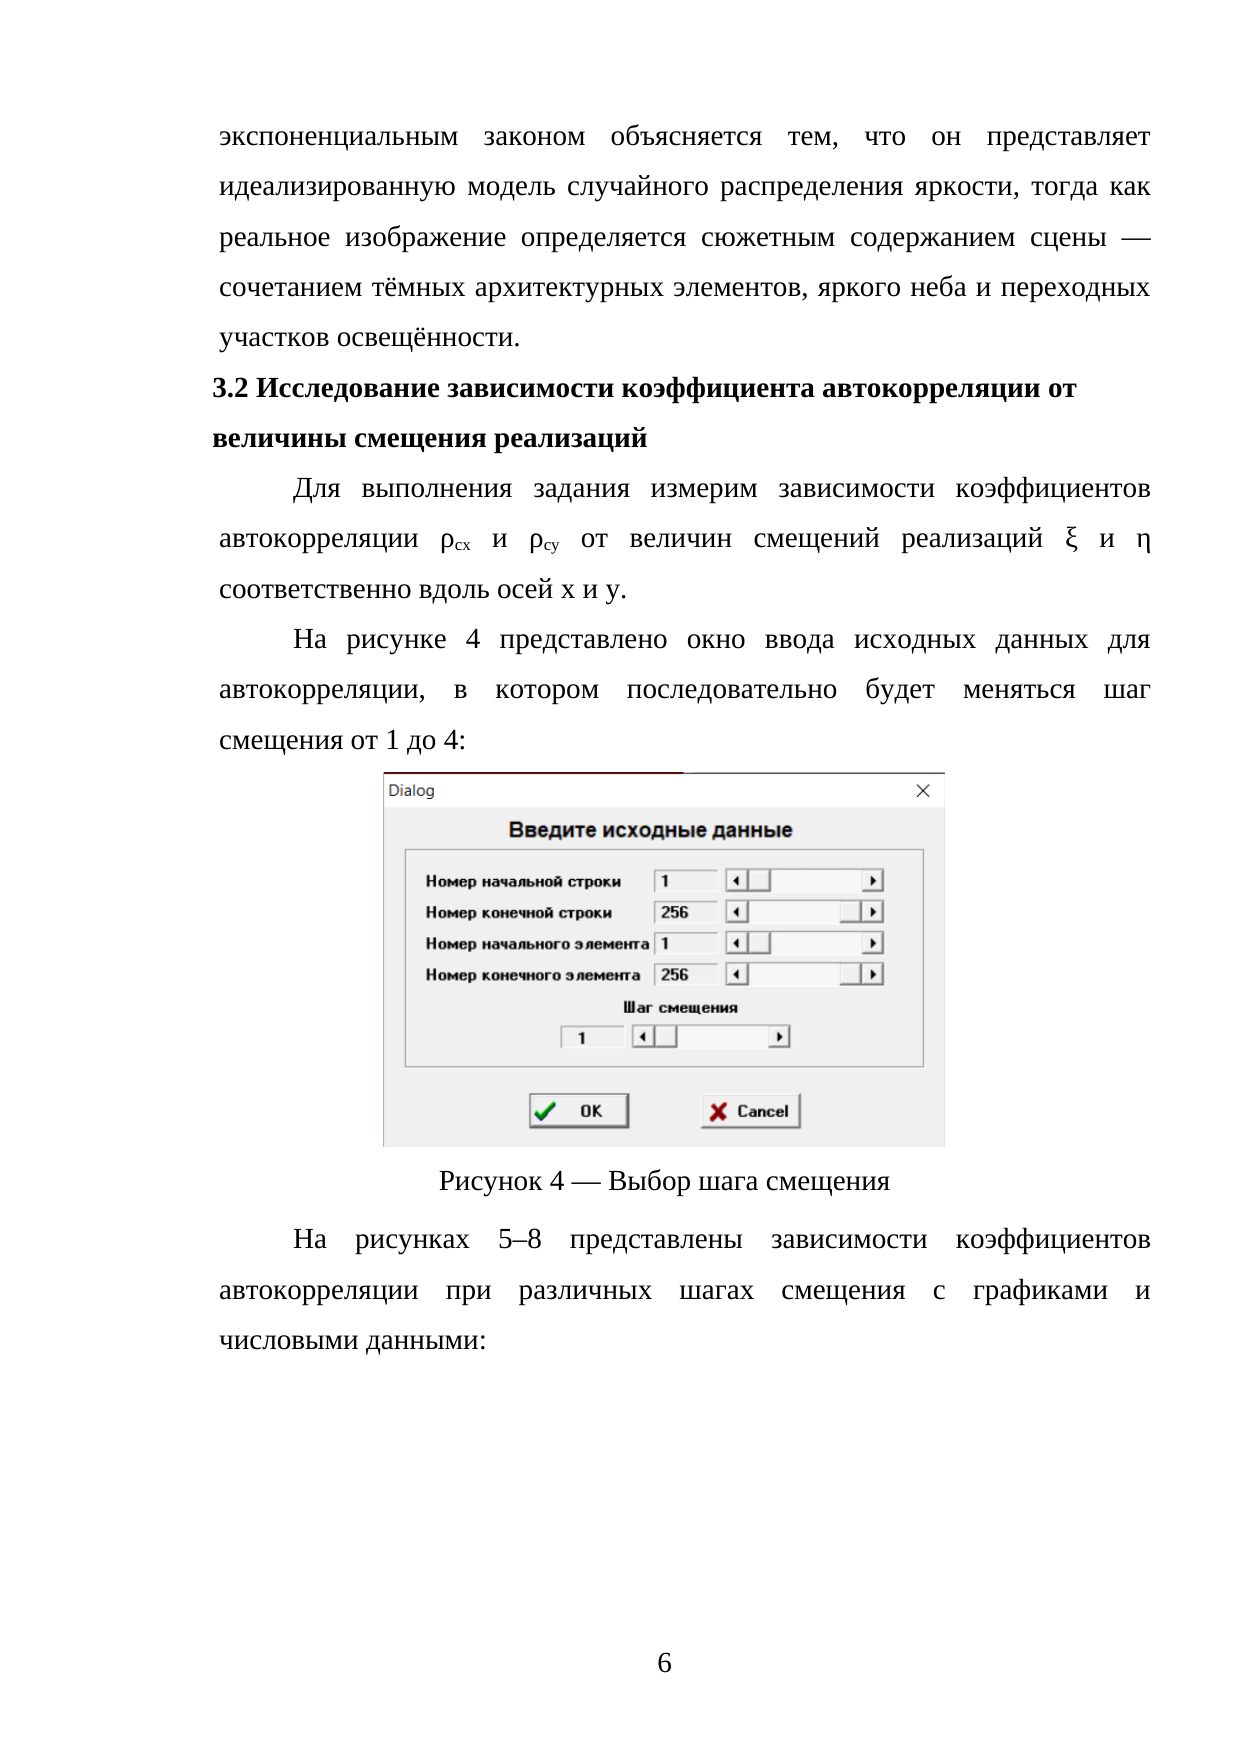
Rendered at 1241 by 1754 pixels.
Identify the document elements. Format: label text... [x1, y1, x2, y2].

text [219, 118, 1152, 353]
text Для выполнения задания измерим зависимости коэффициентов автокорреляции ρcx и ρcy от величин смещений реализаций ξ и η соответственно вдоль осей x и y. [219, 470, 1152, 604]
text На рисунках 5–8 представлены зависимости коэффициентов автокорреляции при различных шагах смещения с графиками и числовыми данными: [219, 1222, 1152, 1356]
text На рисунке 4 представлено окно ввода исходных данных для автокорреляции, в котором последовательно будет меняться шаг смещения от 1 до 4: [219, 621, 1152, 755]
picture [383, 772, 945, 1147]
text Рисунок 4 — Выбор шага смещения [177, 1163, 1152, 1196]
text Исследование зависимости коэффициента автокорреляции от величины смещения реализаций [212, 370, 1152, 453]
